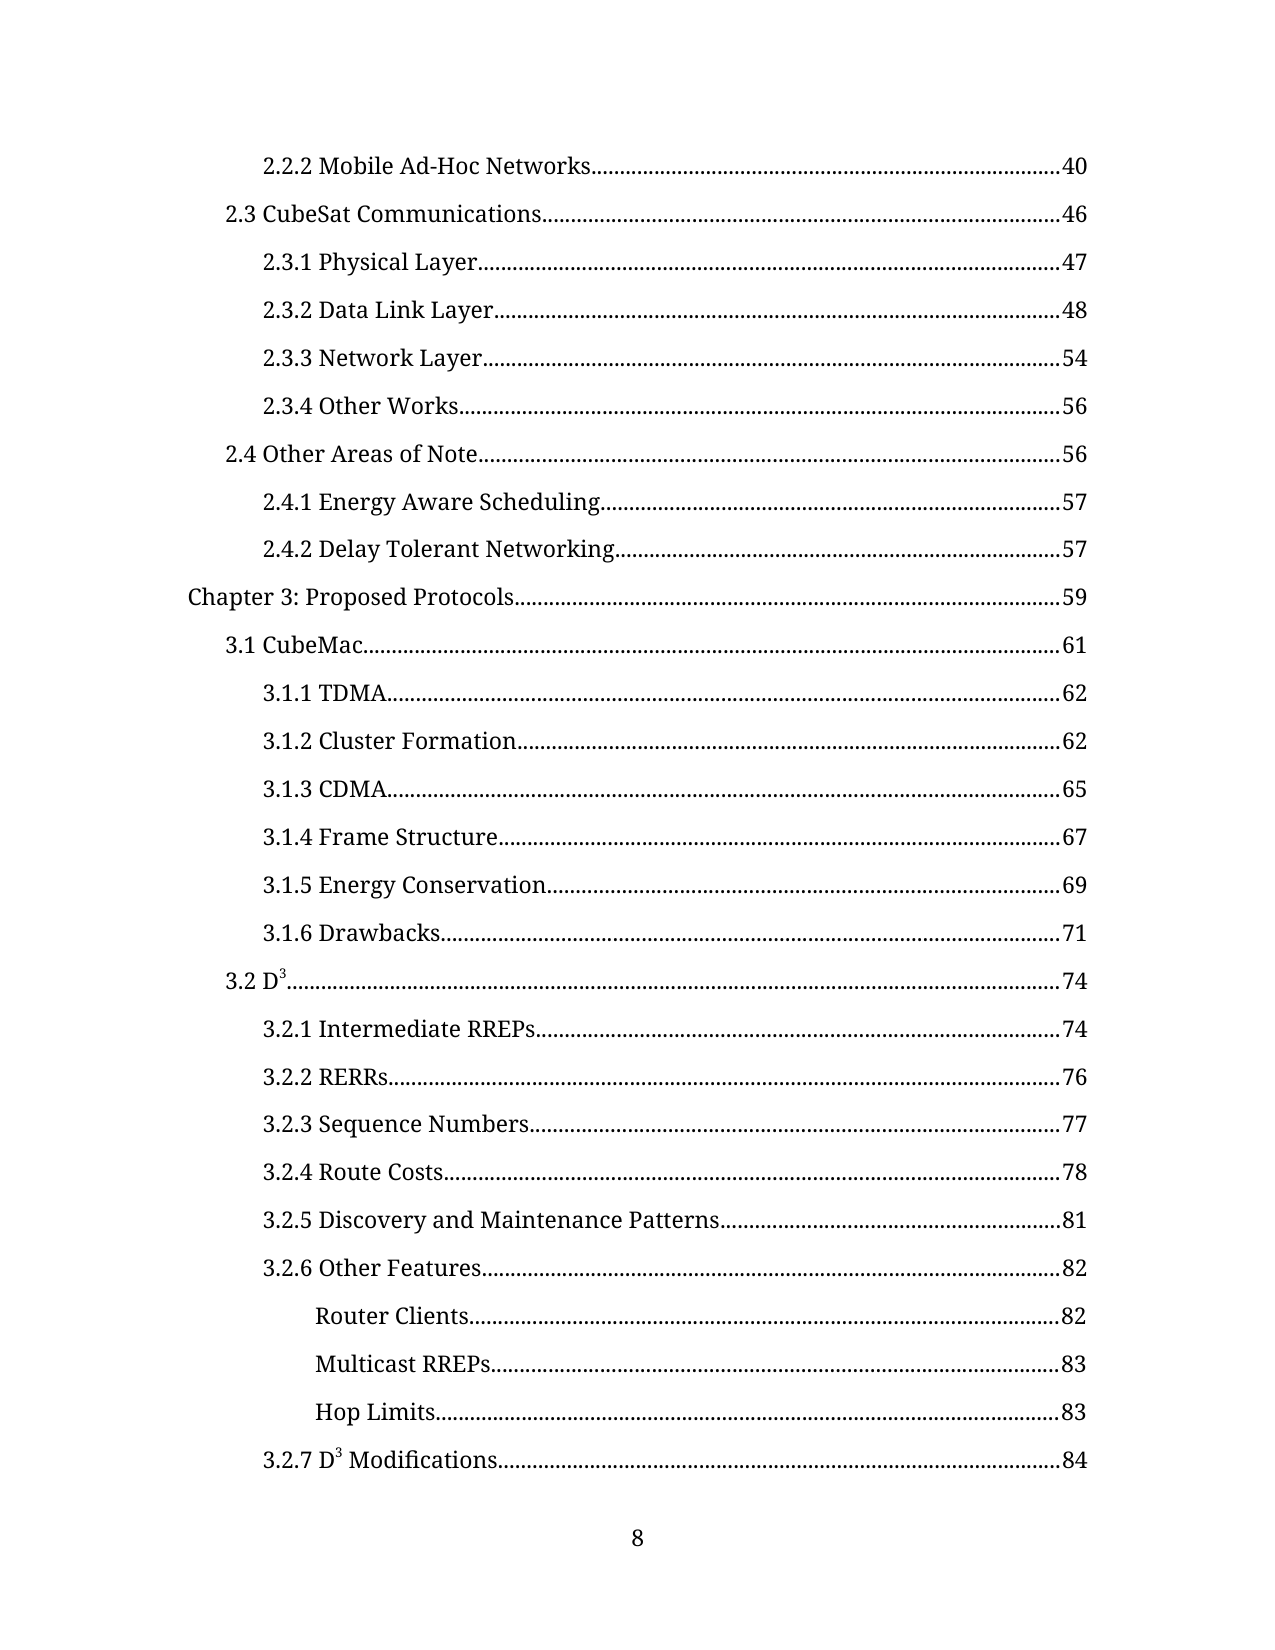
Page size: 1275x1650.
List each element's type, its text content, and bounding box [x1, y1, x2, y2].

text 3.2.6 Other Features 82 [262, 1252, 1087, 1283]
text 2.3 CubeSat Communications 46 [225, 198, 1087, 229]
text 3.2.4 Route Costs 78 [262, 1156, 1087, 1187]
text Multicast RREPs 83 [315, 1348, 1087, 1379]
text 3.1.4 Frame Structure 67 [262, 821, 1087, 852]
text 2.3.1 Physical Layer 47 [262, 246, 1087, 277]
text 2.4.2 Delay Tolerant Networking 57 [262, 533, 1087, 564]
text 2.4.1 Energy Aware Scheduling 57 [262, 485, 1087, 517]
text 2.4 Other Areas of Note 56 [225, 437, 1087, 469]
text 3.2.1 Intermediate RREPs 74 [262, 1012, 1087, 1044]
text 3.2.2 RERRs 76 [262, 1060, 1087, 1092]
text Chapter 3: Proposed Protocols 59 [187, 581, 1087, 612]
text 3.1 CubeMac 61 [225, 629, 1087, 660]
text 2.3.2 Data Link Layer 48 [262, 294, 1087, 325]
text Router Clients 82 [315, 1300, 1087, 1331]
text 3.2.5 Discovery and Maintenance Patterns 81 [262, 1204, 1087, 1235]
text 3.2 D3 74 [225, 964, 1087, 996]
text 3.1.3 CDMA 65 [262, 773, 1087, 804]
text 3.1.1 TDMA 62 [262, 677, 1087, 708]
text Hop Limits 83 [315, 1396, 1087, 1427]
text 3.1.5 Energy Conservation 69 [262, 869, 1087, 900]
text 2.3.3 Network Layer 54 [262, 342, 1087, 373]
text 3.2.7 D3 Modifications 84 [262, 1444, 1087, 1475]
text 3.1.6 Drawbacks 71 [262, 917, 1087, 948]
text 2.3.4 Other Works 56 [262, 389, 1087, 421]
text 2.2.2 Mobile Ad-Hoc Networks 40 [262, 150, 1087, 181]
text 3.2.3 Sequence Numbers 77 [262, 1108, 1087, 1139]
text 3.1.2 Cluster Formation 62 [262, 725, 1087, 756]
